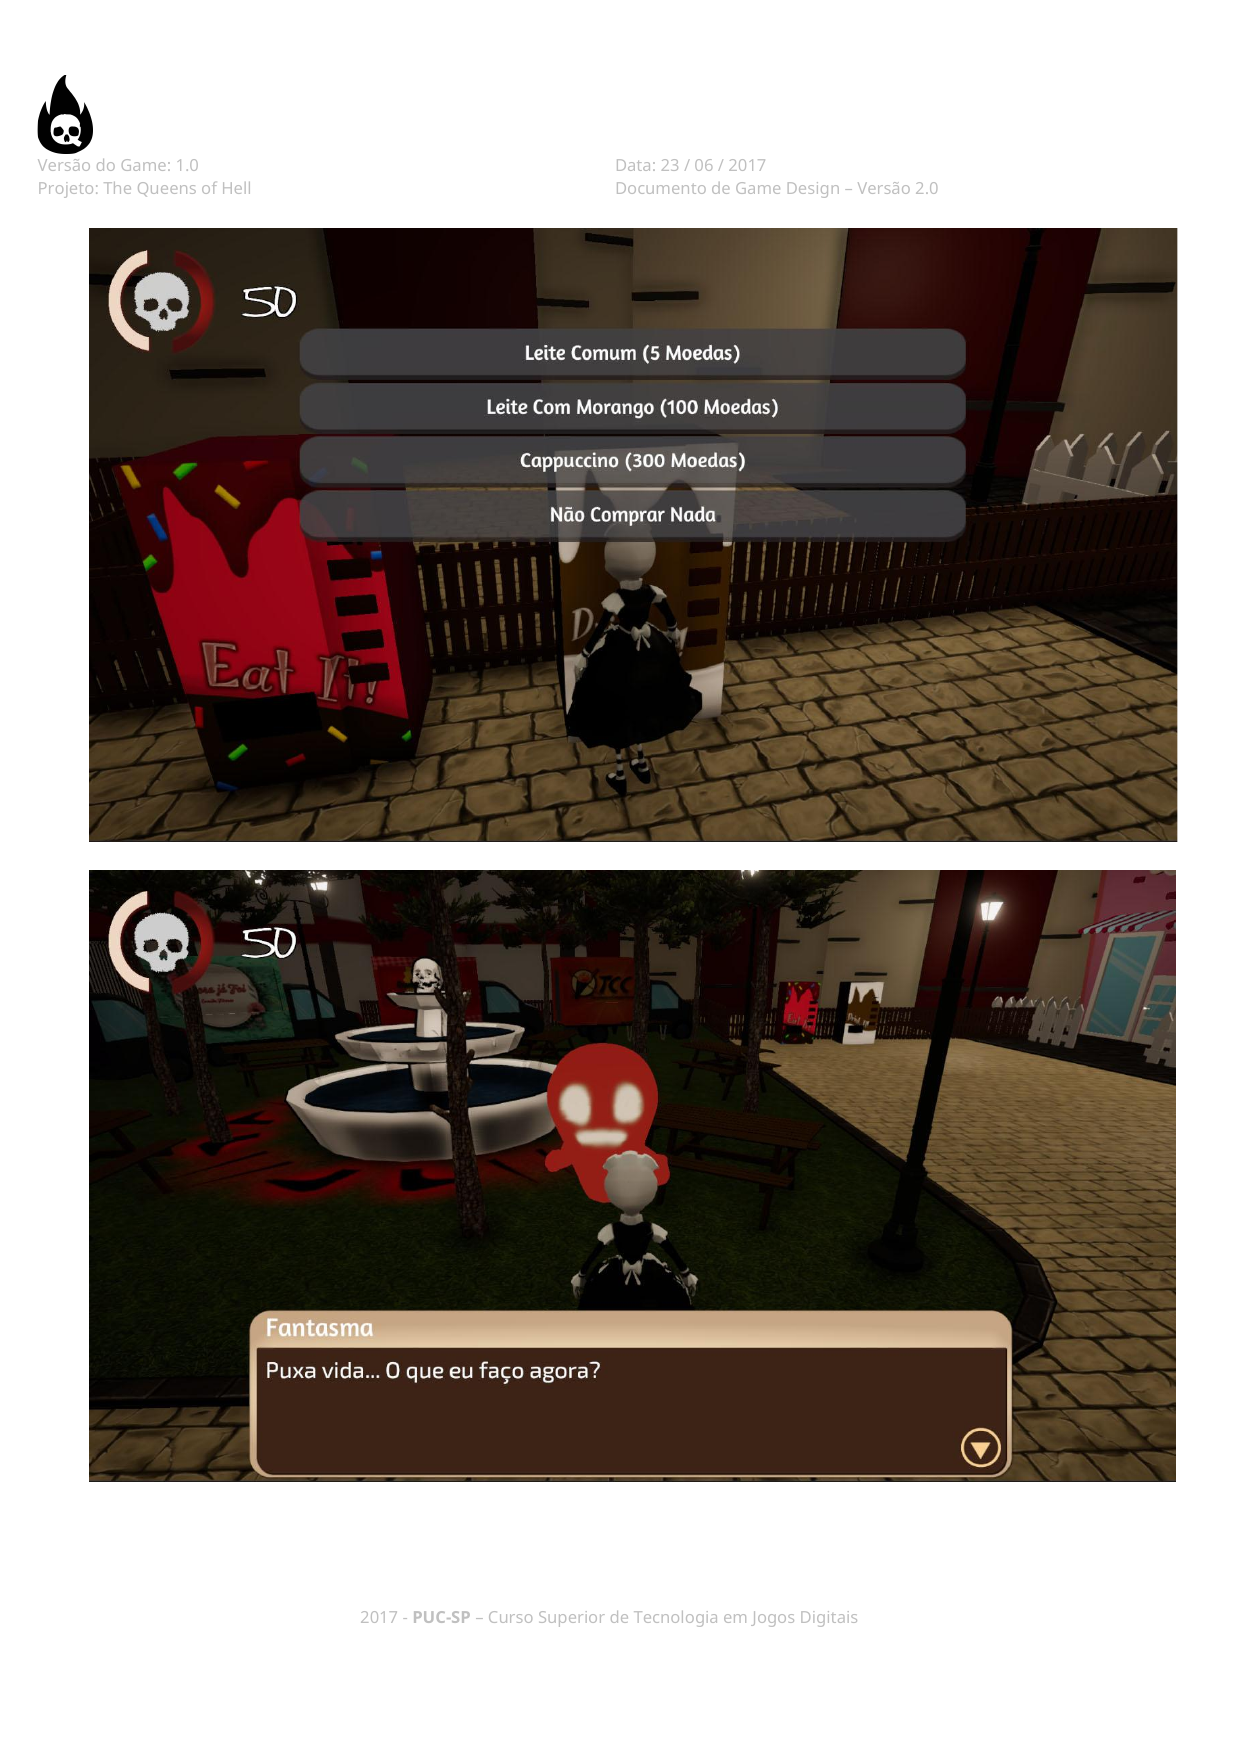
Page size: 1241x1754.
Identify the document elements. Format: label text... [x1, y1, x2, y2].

picture [89, 870, 1176, 1482]
picture [89, 228, 1178, 842]
picture [37, 75, 93, 154]
